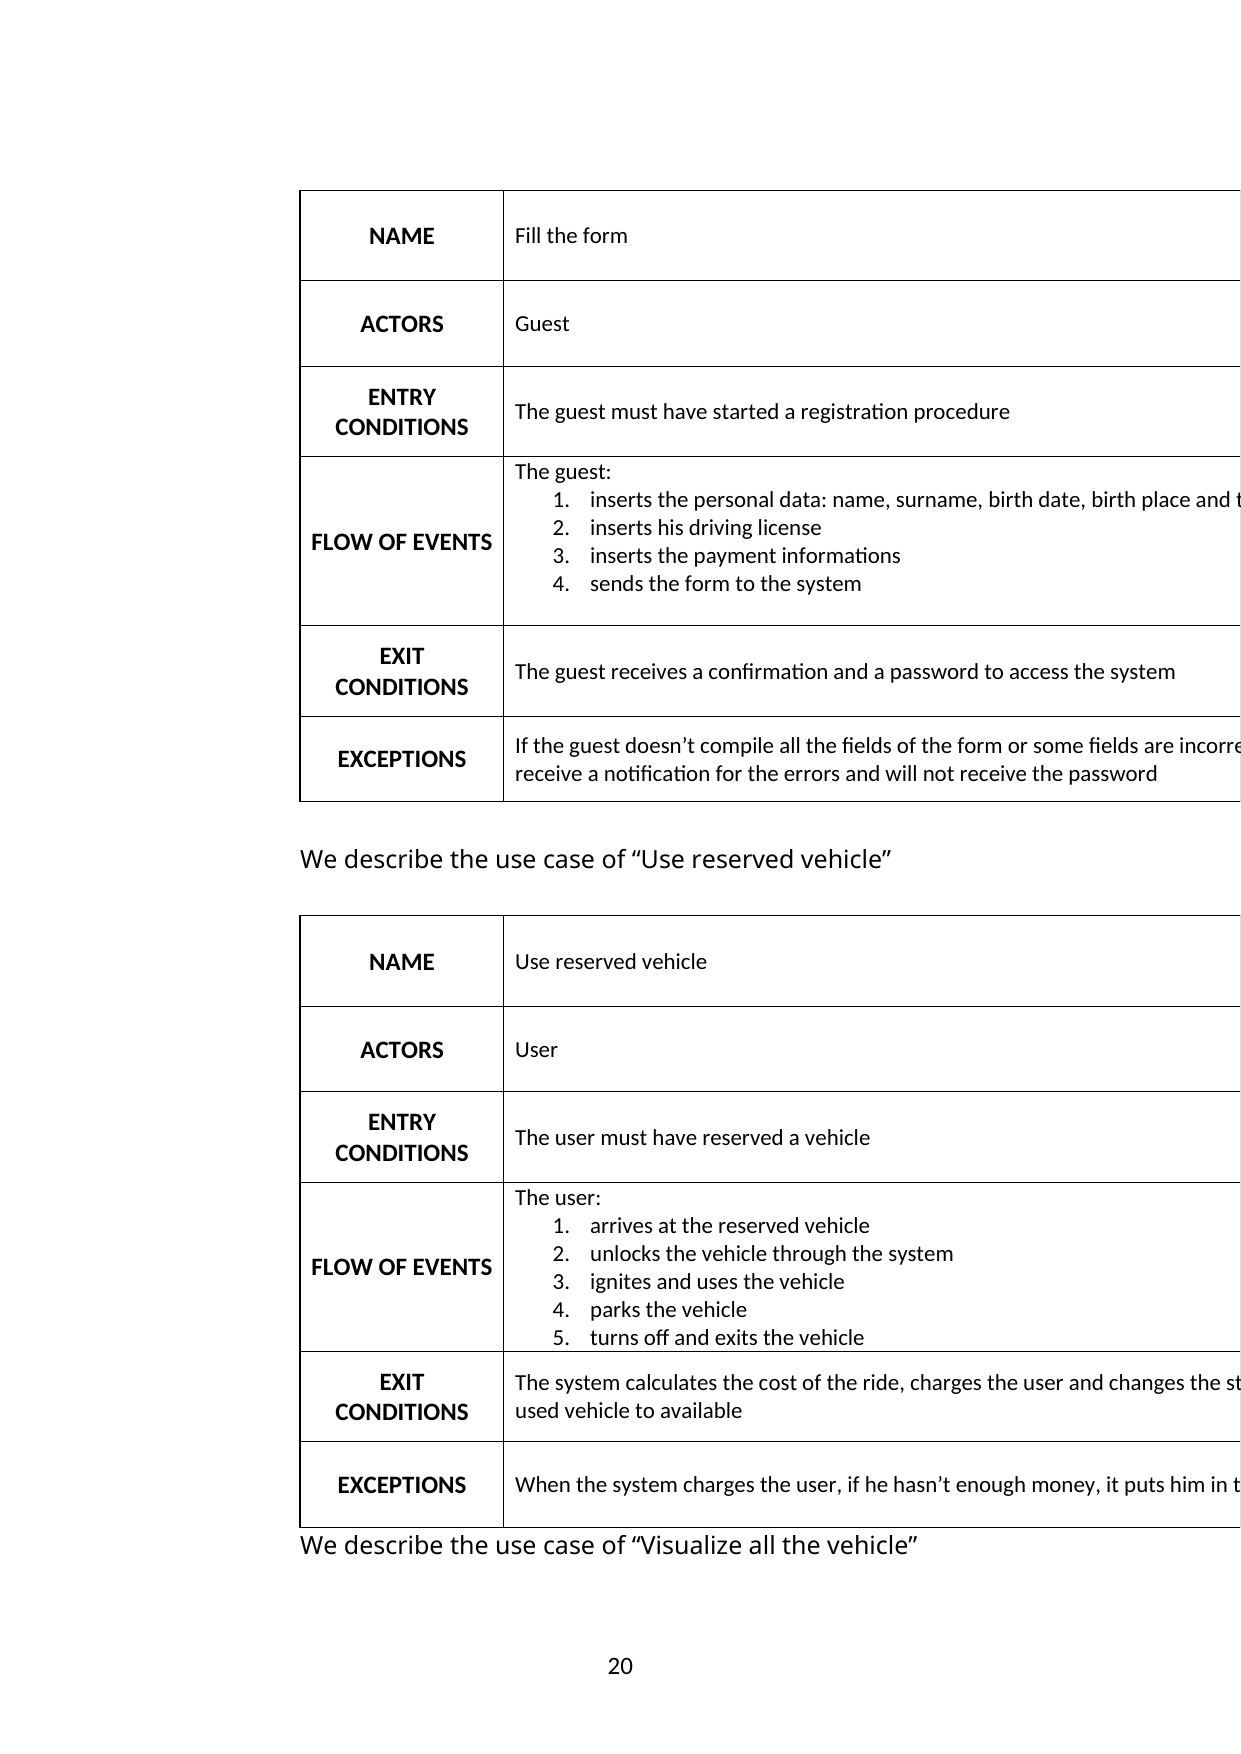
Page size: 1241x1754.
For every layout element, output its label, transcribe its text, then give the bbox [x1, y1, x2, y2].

table_header NAME [301, 916, 503, 1006]
table_cell The user must have reserved a vehicle [504, 1092, 1240, 1182]
table_header Use reserved vehicle [504, 916, 1240, 1006]
table_cell Guest [504, 281, 1240, 366]
table_cell If the guest doesn’t compile all the fields of the form or some fields are incorrect, he will receive a notification for the errors and will not receive the password [504, 717, 1240, 801]
table_cell User [504, 1007, 1240, 1091]
table_cell EXCEPTIONS [301, 1442, 503, 1527]
table_header NAME [301, 191, 503, 280]
table_cell The guest must have started a registration procedure [504, 367, 1240, 456]
table_header Fill the form [504, 191, 1240, 280]
text We describe the use case of “Visualize all the vehicle” [300, 1528, 940, 1562]
table_cell The guest receives a confirmation and a password to access the system [504, 626, 1240, 716]
table_cell ENTRY CONDITIONS [301, 367, 503, 456]
text We describe the use case of “Use reserved vehicle” [300, 842, 940, 876]
table_cell EXIT CONDITIONS [301, 1352, 503, 1441]
table_cell EXIT CONDITIONS [301, 626, 503, 716]
table_cell ACTORS [301, 1007, 503, 1091]
table_cell The system calculates the cost of the ride, charges the user and changes the state of the used vehicle to available [504, 1352, 1240, 1441]
table_cell FLOW OF EVENTS [301, 1183, 503, 1351]
table_cell ACTORS [301, 281, 503, 366]
table_cell EXCEPTIONS [301, 717, 503, 801]
table_cell The guest: inserts the personal data: name, surname, birth date, birth place and tax code inserts his driving license inserts the payment informations sends the form to the system [504, 457, 1240, 625]
table_cell When the system charges the user, if he hasn’t enough money, it puts him in the blacklist [504, 1442, 1240, 1527]
table_cell FLOW OF EVENTS [301, 457, 503, 625]
table_cell The user: arrives at the reserved vehicle unlocks the vehicle through the system ignites and uses the vehicle parks the vehicle turns off and exits the vehicle [504, 1183, 1240, 1351]
table_cell ENTRY CONDITIONS [301, 1092, 503, 1182]
